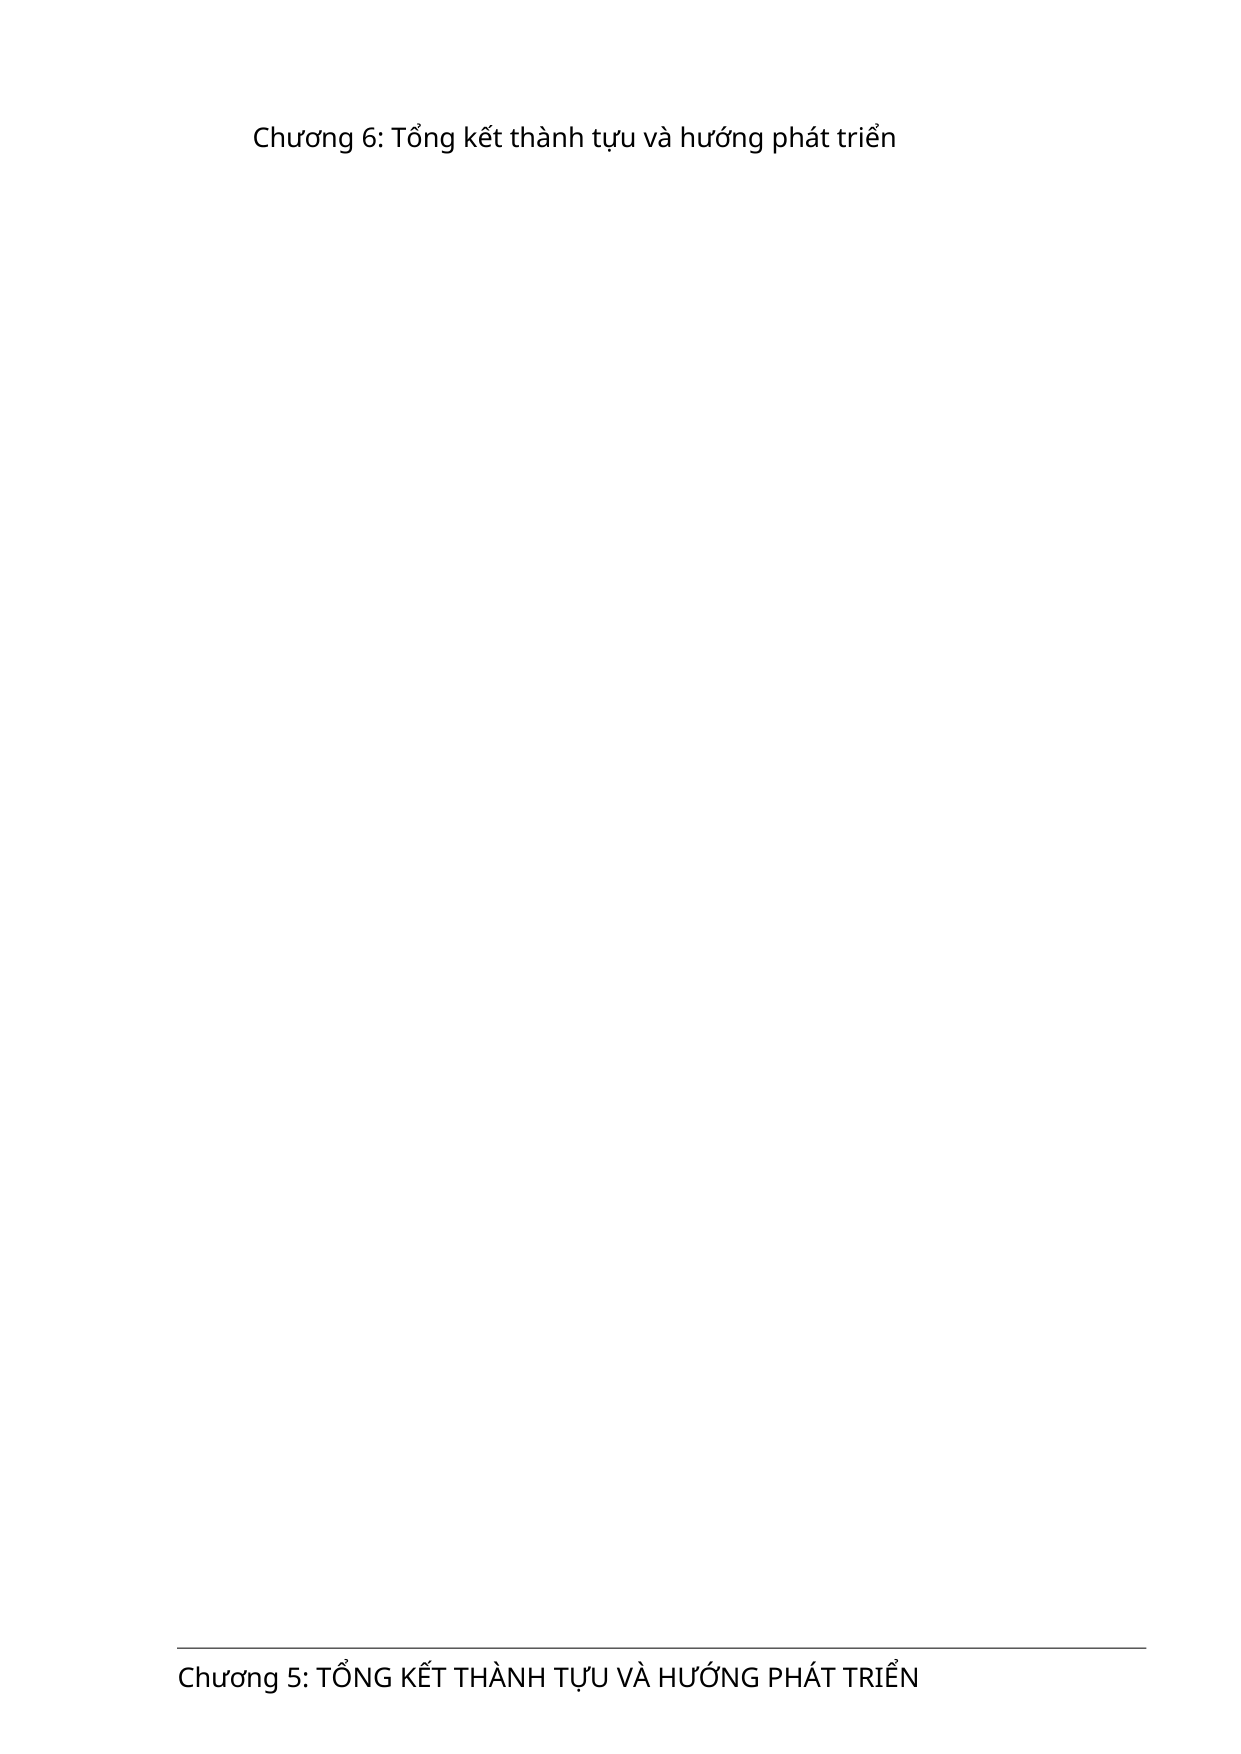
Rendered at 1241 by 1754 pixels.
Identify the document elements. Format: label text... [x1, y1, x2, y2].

text Chương 5: Hướng dẫn cài đặt Chương 6: Tổng kết thành tựu và hướng phát triển [177, 118, 1152, 155]
